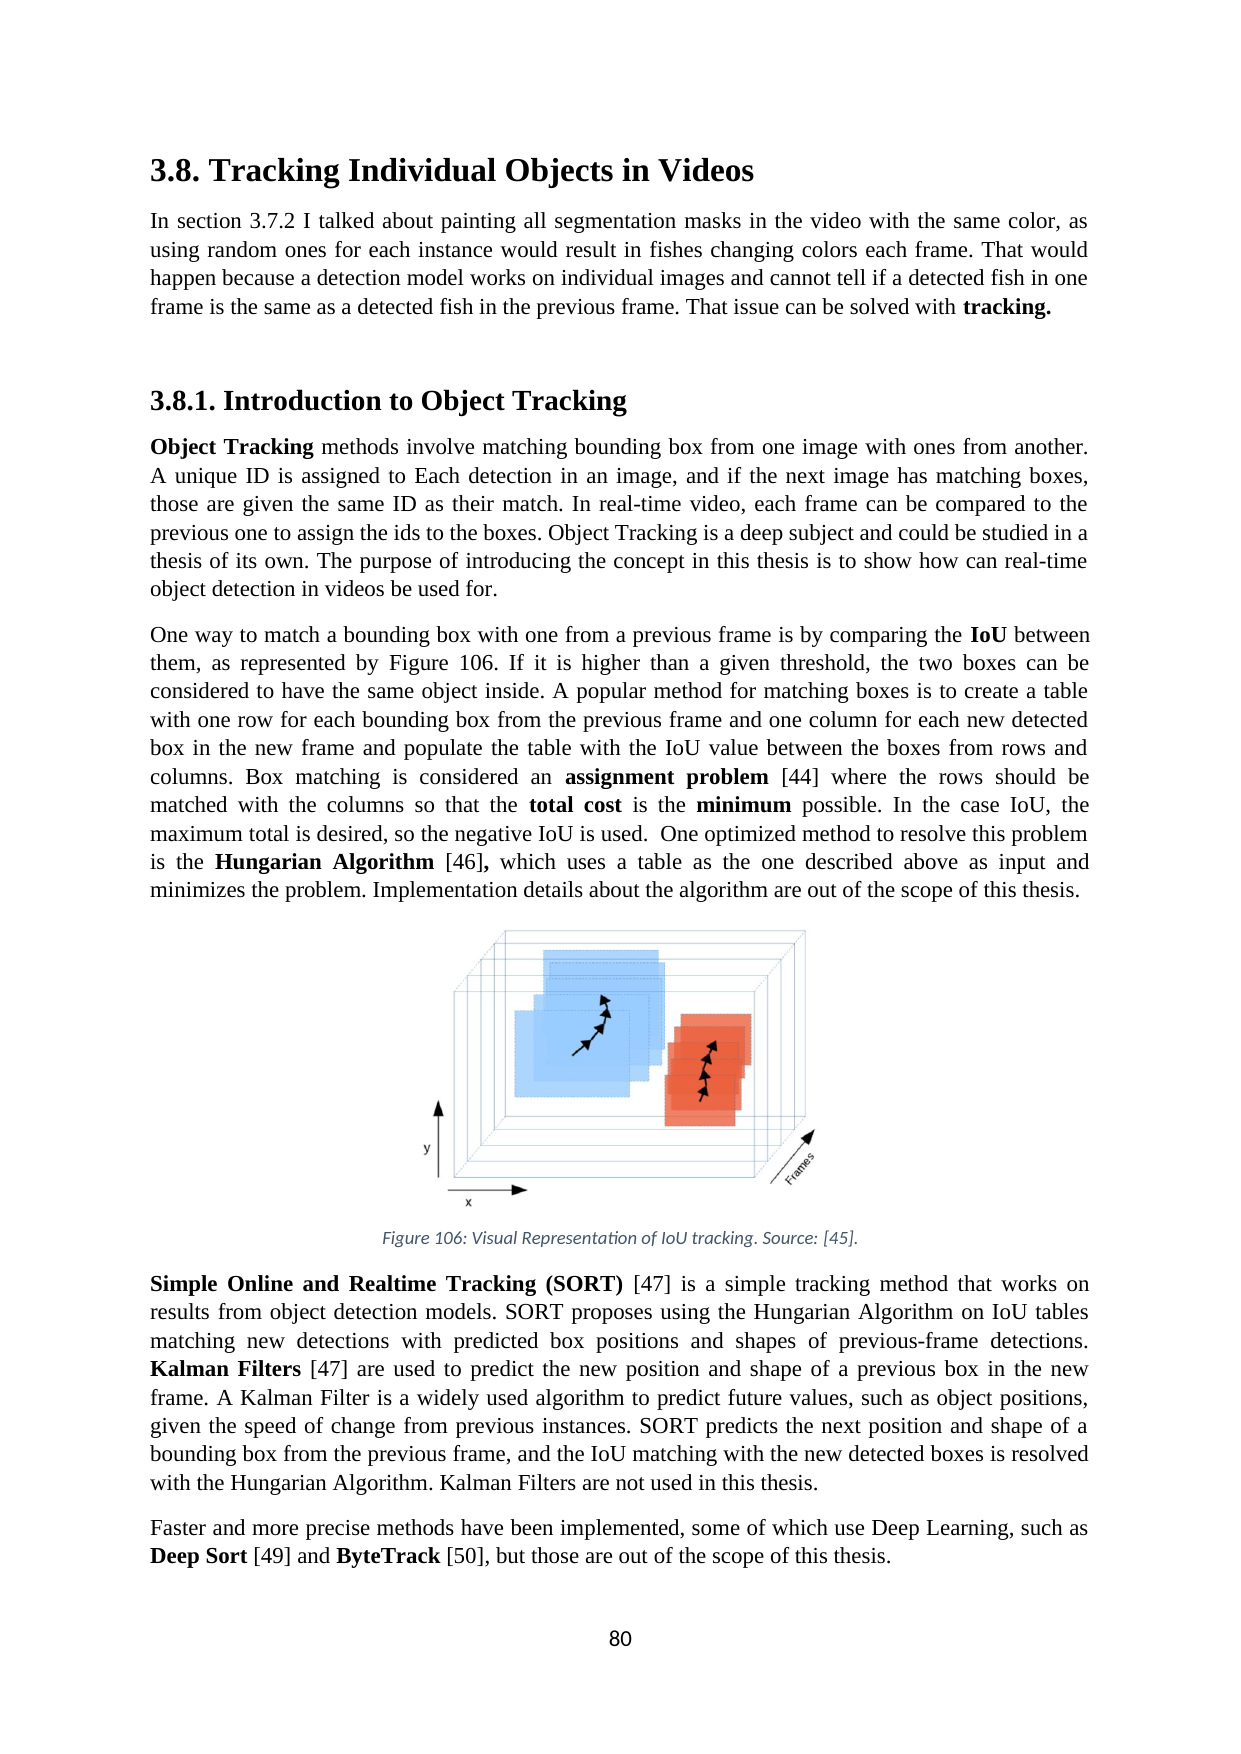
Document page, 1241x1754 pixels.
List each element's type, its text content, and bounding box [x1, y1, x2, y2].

text Object Tracking methods involve matching bounding box from one image with ones from another. A unique ID is assigned to Each detection in an image, and if the next image has matching boxes, those are given the same ID as their match. In real-time video, each frame can be compared to the previous one to assign the ids to the boxes. Object Tracking is a deep subject and could be studied in a thesis of its own. The purpose of introducing the concept in this thesis is to show how can real-time object detection in videos be used for. [150, 433, 1090, 602]
picture [418, 921, 822, 1208]
text In section 3.7.2 I talked about painting all segmentation masks in the video with the same color, as using random ones for each instance would result in fishes changing colors each frame. That would happen because a detection model works on individual images and cannot tell if a detected fish in one frame is the same as a detected fish in the previous frame. That issue can be solved with tracking. [150, 207, 1090, 319]
subtitle 3.8. Tracking Individual Objects in Videos [150, 150, 1090, 188]
text Simple Online and Realtime Tracking (SORT) [47] is a simple tracking method that works on results from object detection models. SORT proposes using the Hungarian Algorithm on IoU tables matching new detections with predicted box positions and shapes of previous-frame detections. Kalman Filters [47] are used to predict the new position and shape of a previous box in the new frame. A Kalman Filter is a widely used algorithm to predict future values, such as object positions, given the speed of change from previous instances. SORT predicts the next position and shape of a bounding box from the previous frame, and the IoU matching with the new detected boxes is resolved with the Hungarian Algorithm. Kalman Filters are not used in this thesis. [150, 1270, 1090, 1495]
text Faster and more precise methods have been implemented, some of which use Deep Learning, such as Deep Sort [49] and ByteTrack [50], but those are out of the scope of this thesis. [150, 1514, 1090, 1569]
subtitle 3.8.1. Introduction to Object Tracking [150, 383, 1090, 417]
text One way to match a bounding box with one from a previous frame is by comparing the IoU between them, as represented by Figure 106. If it is higher than a given threshold, the two boxes can be considered to have the same object inside. A popular method for matching boxes is to create a table with one row for each bounding box from the previous frame and one column for each new detected box in the new frame and populate the table with the IoU value between the boxes from rows and columns. Box matching is considered an assignment problem [44] where the rows should be matched with the columns so that the total cost is the minimum possible. In the case IoU, the maximum total is desired, so the negative IoU is used. One optimized method to resolve this problem is the Hungarian Algorithm [46], which uses a table as the one described above as input and minimizes the problem. Implementation details about the algorithm are out of the scope of this thesis. [150, 621, 1090, 903]
text Figure 106: Visual Representation of IoU tracking. Source: [45]. [150, 1226, 1090, 1249]
